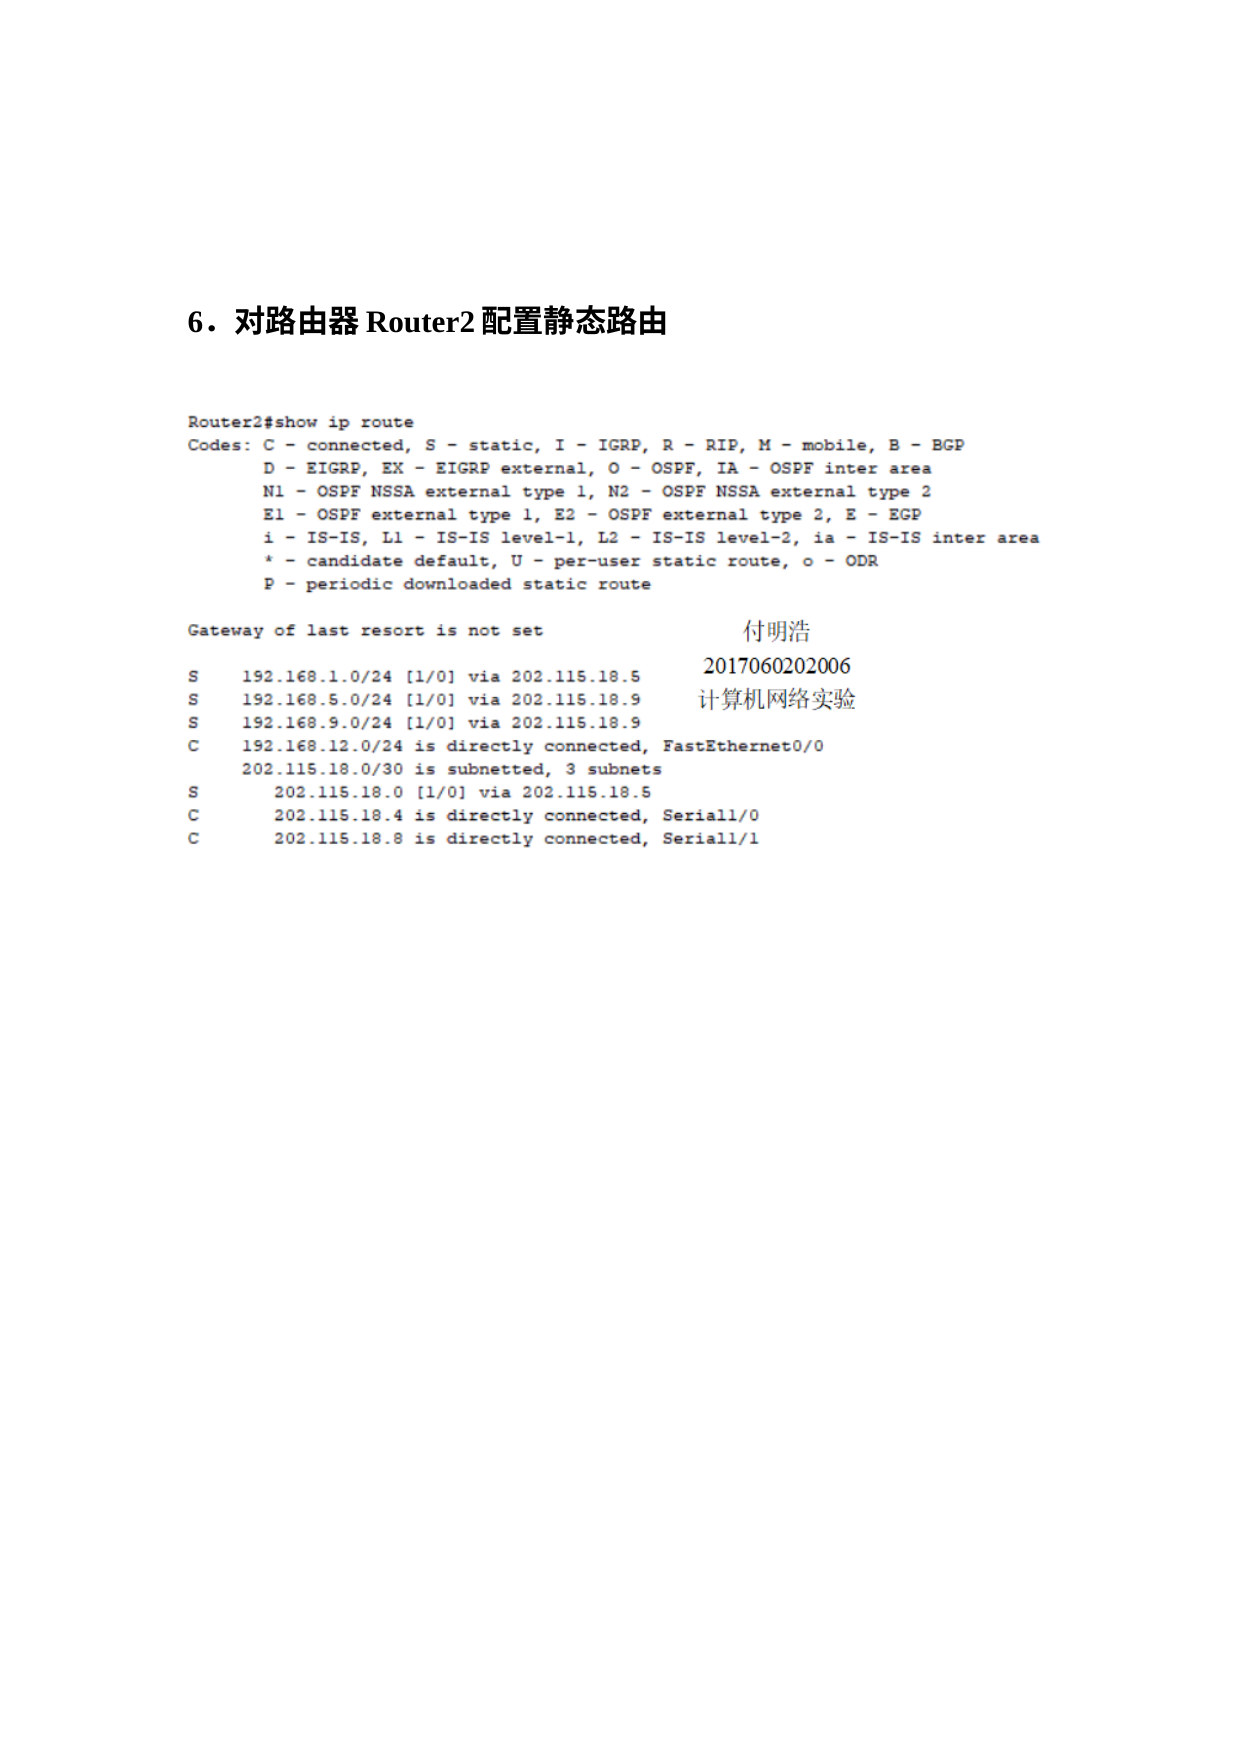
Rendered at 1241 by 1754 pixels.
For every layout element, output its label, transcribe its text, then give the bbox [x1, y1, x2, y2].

picture [187, 411, 1052, 850]
subtitle 6．对路由器Router2配置静态路由 [187, 287, 1053, 352]
